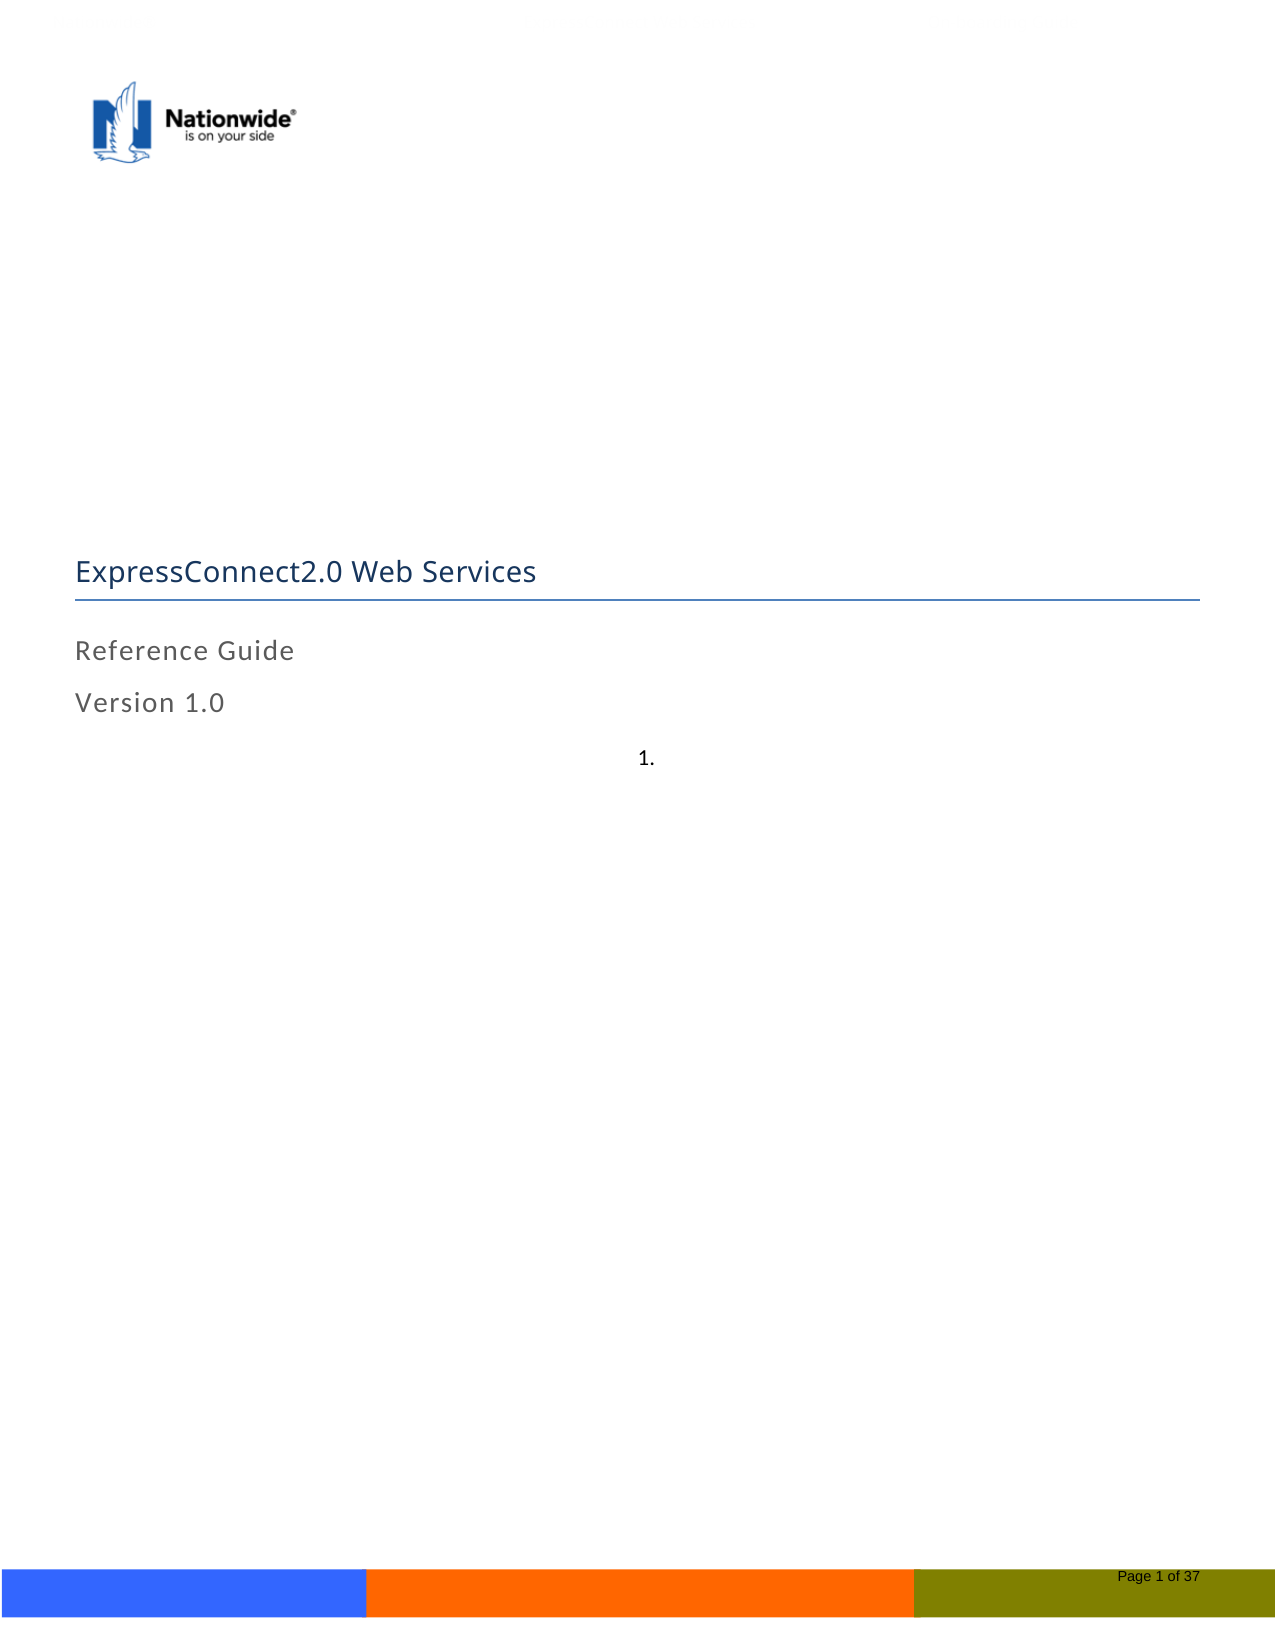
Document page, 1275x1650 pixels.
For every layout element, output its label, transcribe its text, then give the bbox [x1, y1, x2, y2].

title ExpressConnect2.0 Web Services [75, 551, 1200, 599]
picture [75, 75, 305, 167]
subtitle Reference Guide [75, 632, 1200, 668]
subtitle Version 1.0 [75, 684, 1200, 720]
